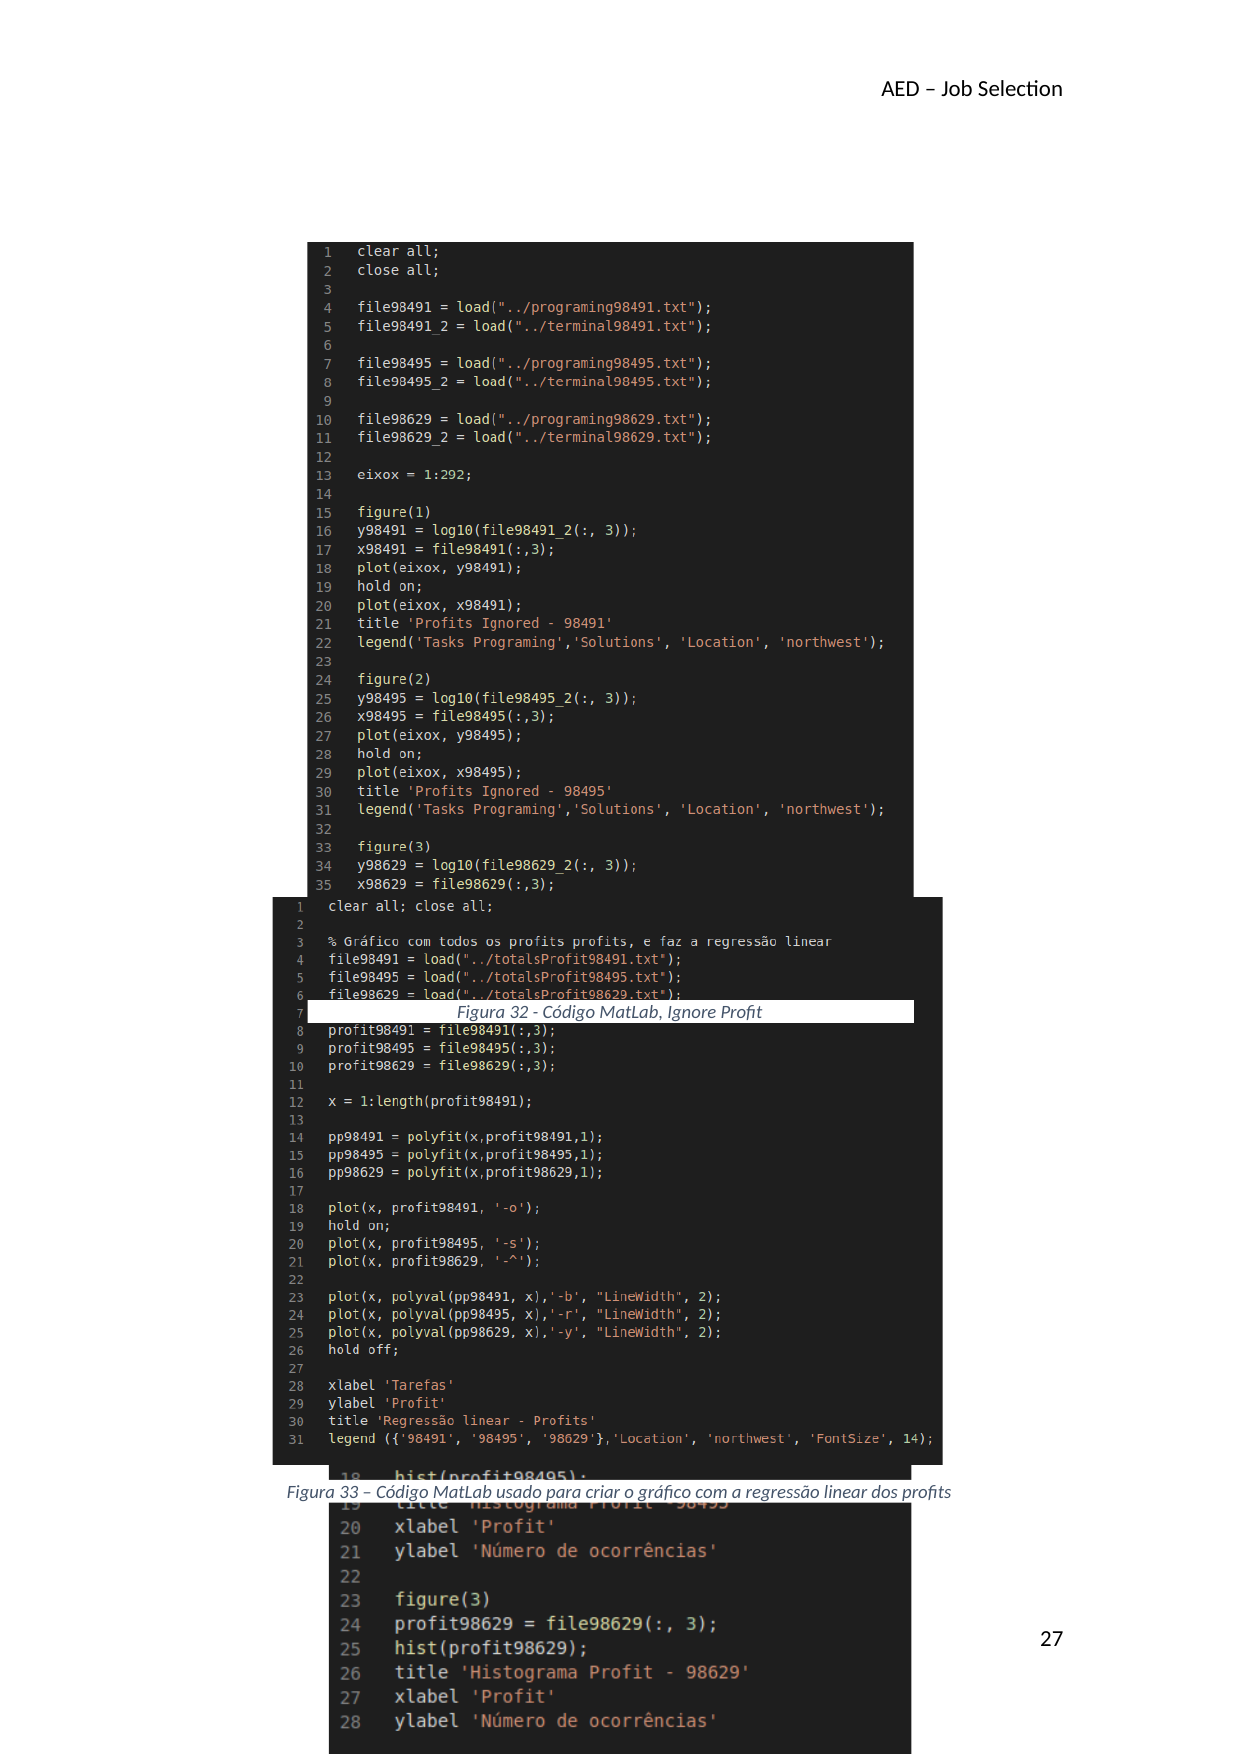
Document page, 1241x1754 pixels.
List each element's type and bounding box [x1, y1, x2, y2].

picture [272, 242, 943, 1479]
picture [328, 1503, 912, 1754]
